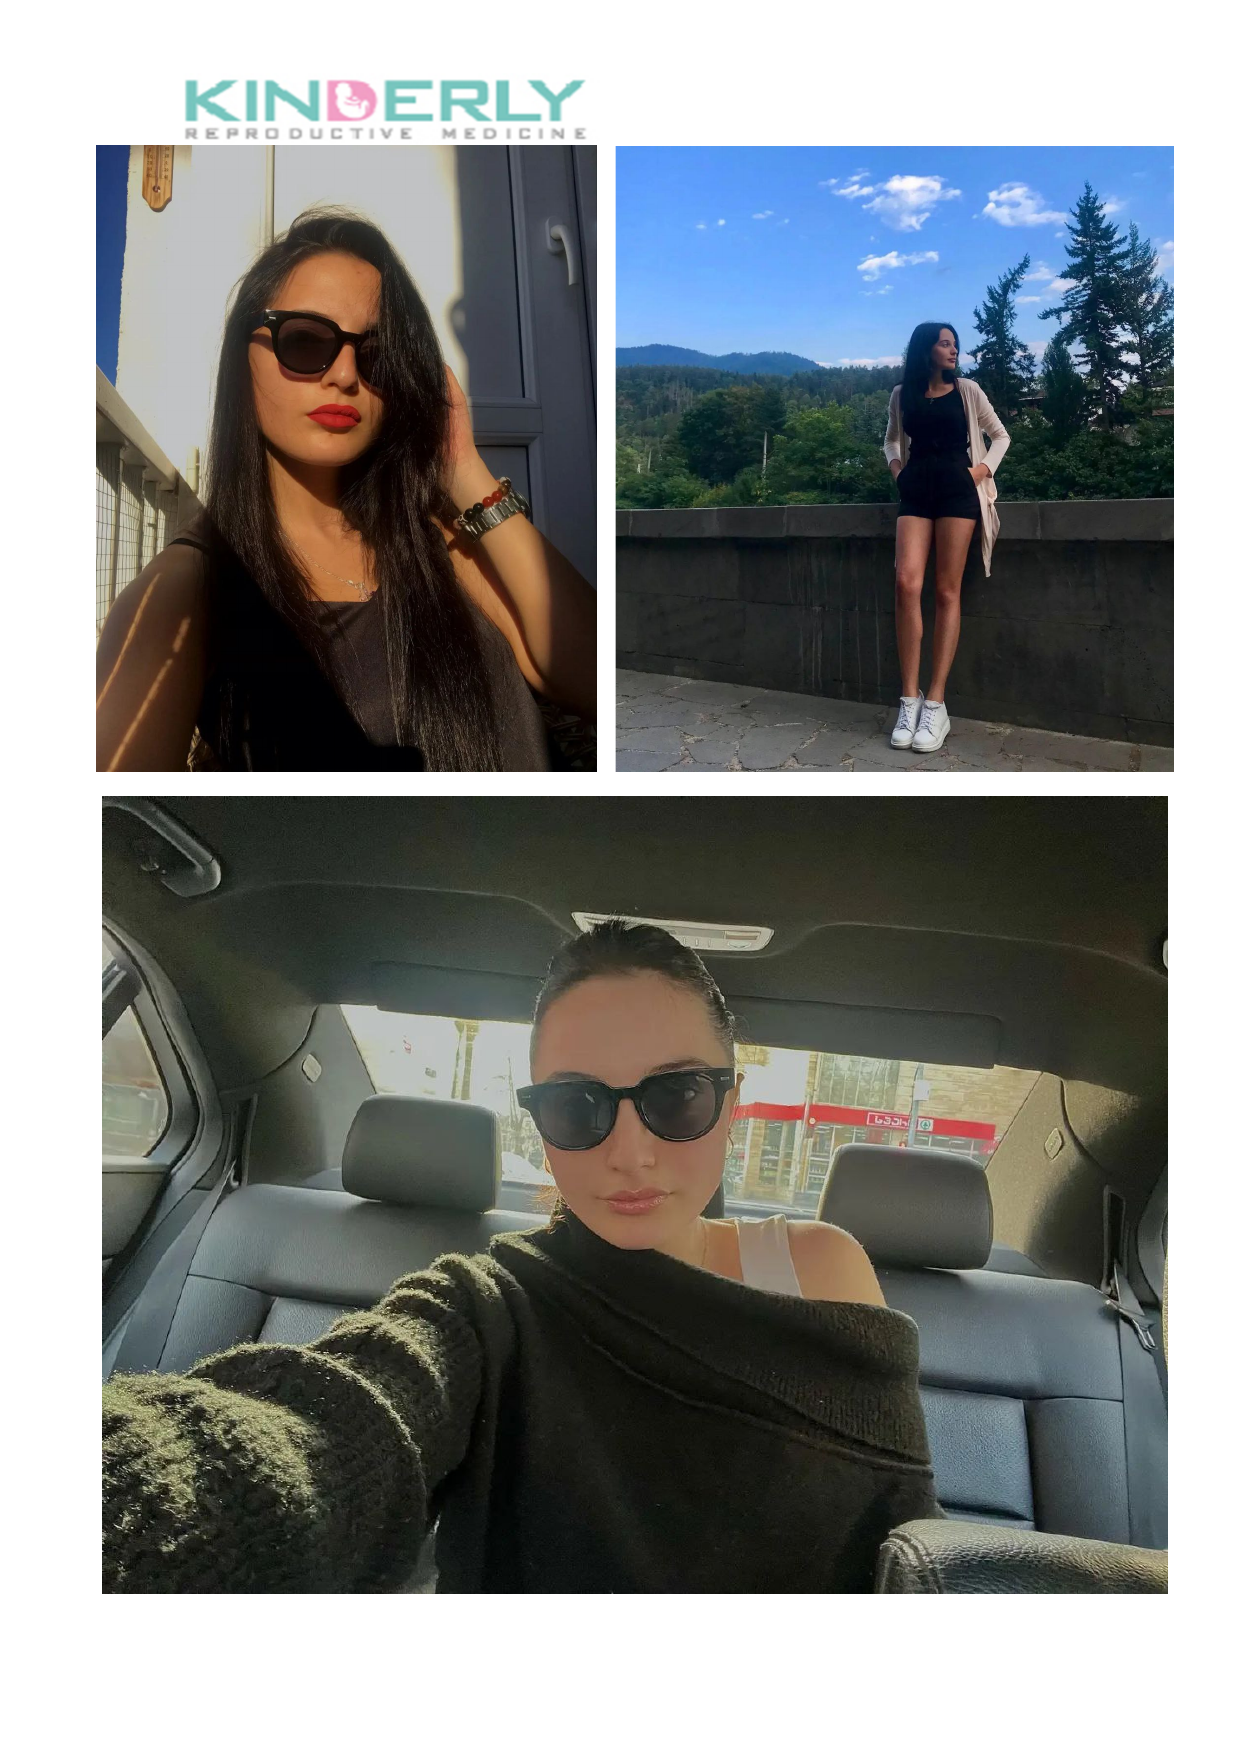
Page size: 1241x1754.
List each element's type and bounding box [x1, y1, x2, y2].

picture [96, 73, 604, 772]
picture [615, 146, 1174, 772]
picture [102, 796, 1168, 1594]
